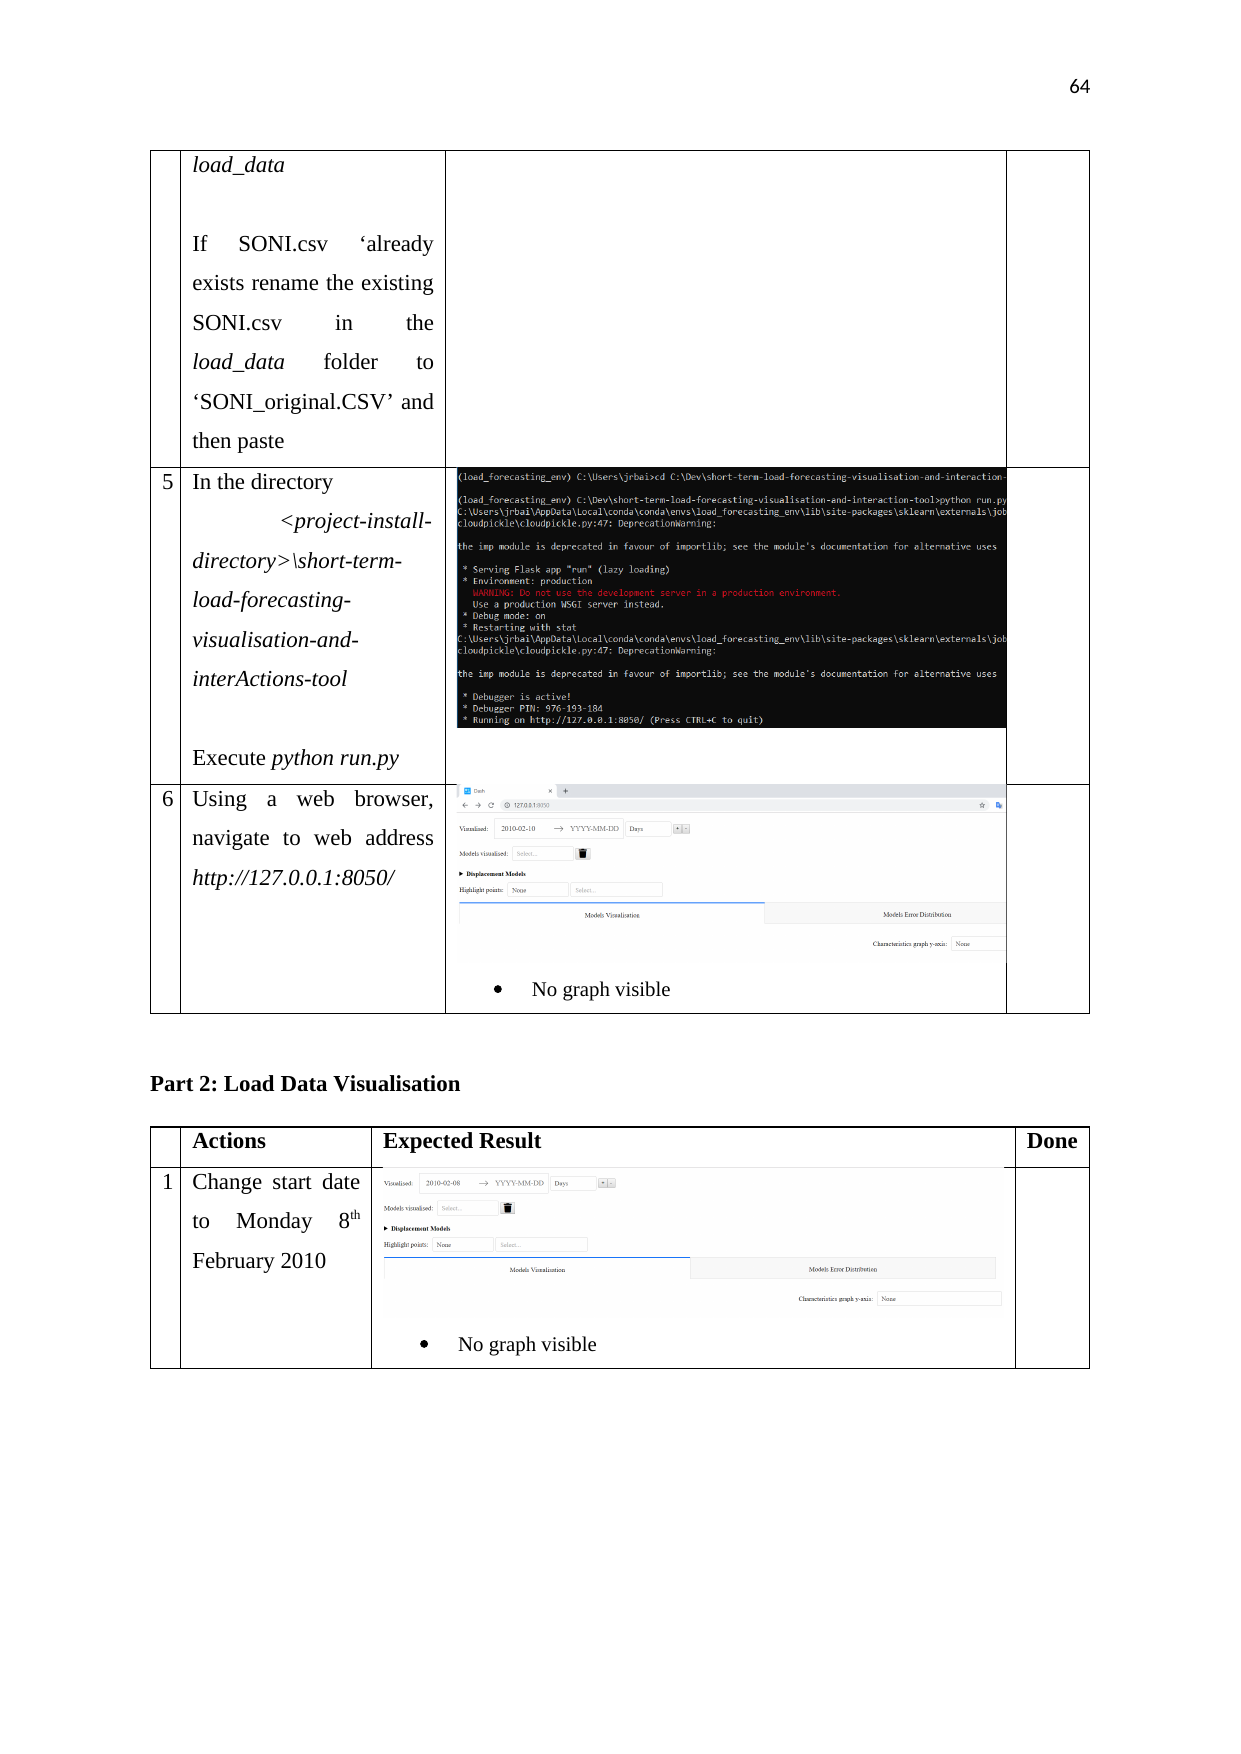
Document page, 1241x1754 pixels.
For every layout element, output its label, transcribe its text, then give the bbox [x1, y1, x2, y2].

table_cell [446, 151, 1006, 467]
table_header Actions [181, 1128, 371, 1167]
table_cell In the directory <project-install-directory>\short-term-load-forecasting-visualisation-and-interActions-tool Execute python run.py [181, 468, 445, 784]
picture [456, 784, 1007, 963]
table_cell [1007, 468, 1089, 784]
picture [456, 467, 1007, 728]
table_cell 4 [151, 151, 180, 467]
table_cell 6 [151, 785, 180, 1013]
table_header Expected Result [372, 1128, 1015, 1167]
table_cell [181, 151, 445, 467]
table_cell [1007, 151, 1089, 467]
table_cell [1007, 785, 1089, 1013]
table_cell Change start date to Monday 8th February 2010 [181, 1168, 371, 1368]
table_cell [446, 468, 1006, 784]
text Part 2: Load Data Visualisation [150, 1070, 1090, 1097]
table_cell Using a web browser, navigate to web address http://127.0.0.1:8050/ [181, 785, 445, 1013]
table_cell [1016, 1168, 1089, 1368]
table_cell 5 [151, 468, 180, 784]
table_cell 1 [151, 1168, 180, 1368]
table_cell No graph visible [372, 1168, 1015, 1368]
table_cell No graph visible [446, 785, 1006, 1013]
table_header [151, 1128, 180, 1167]
picture [382, 1167, 1005, 1318]
table_header Done [1016, 1128, 1089, 1167]
